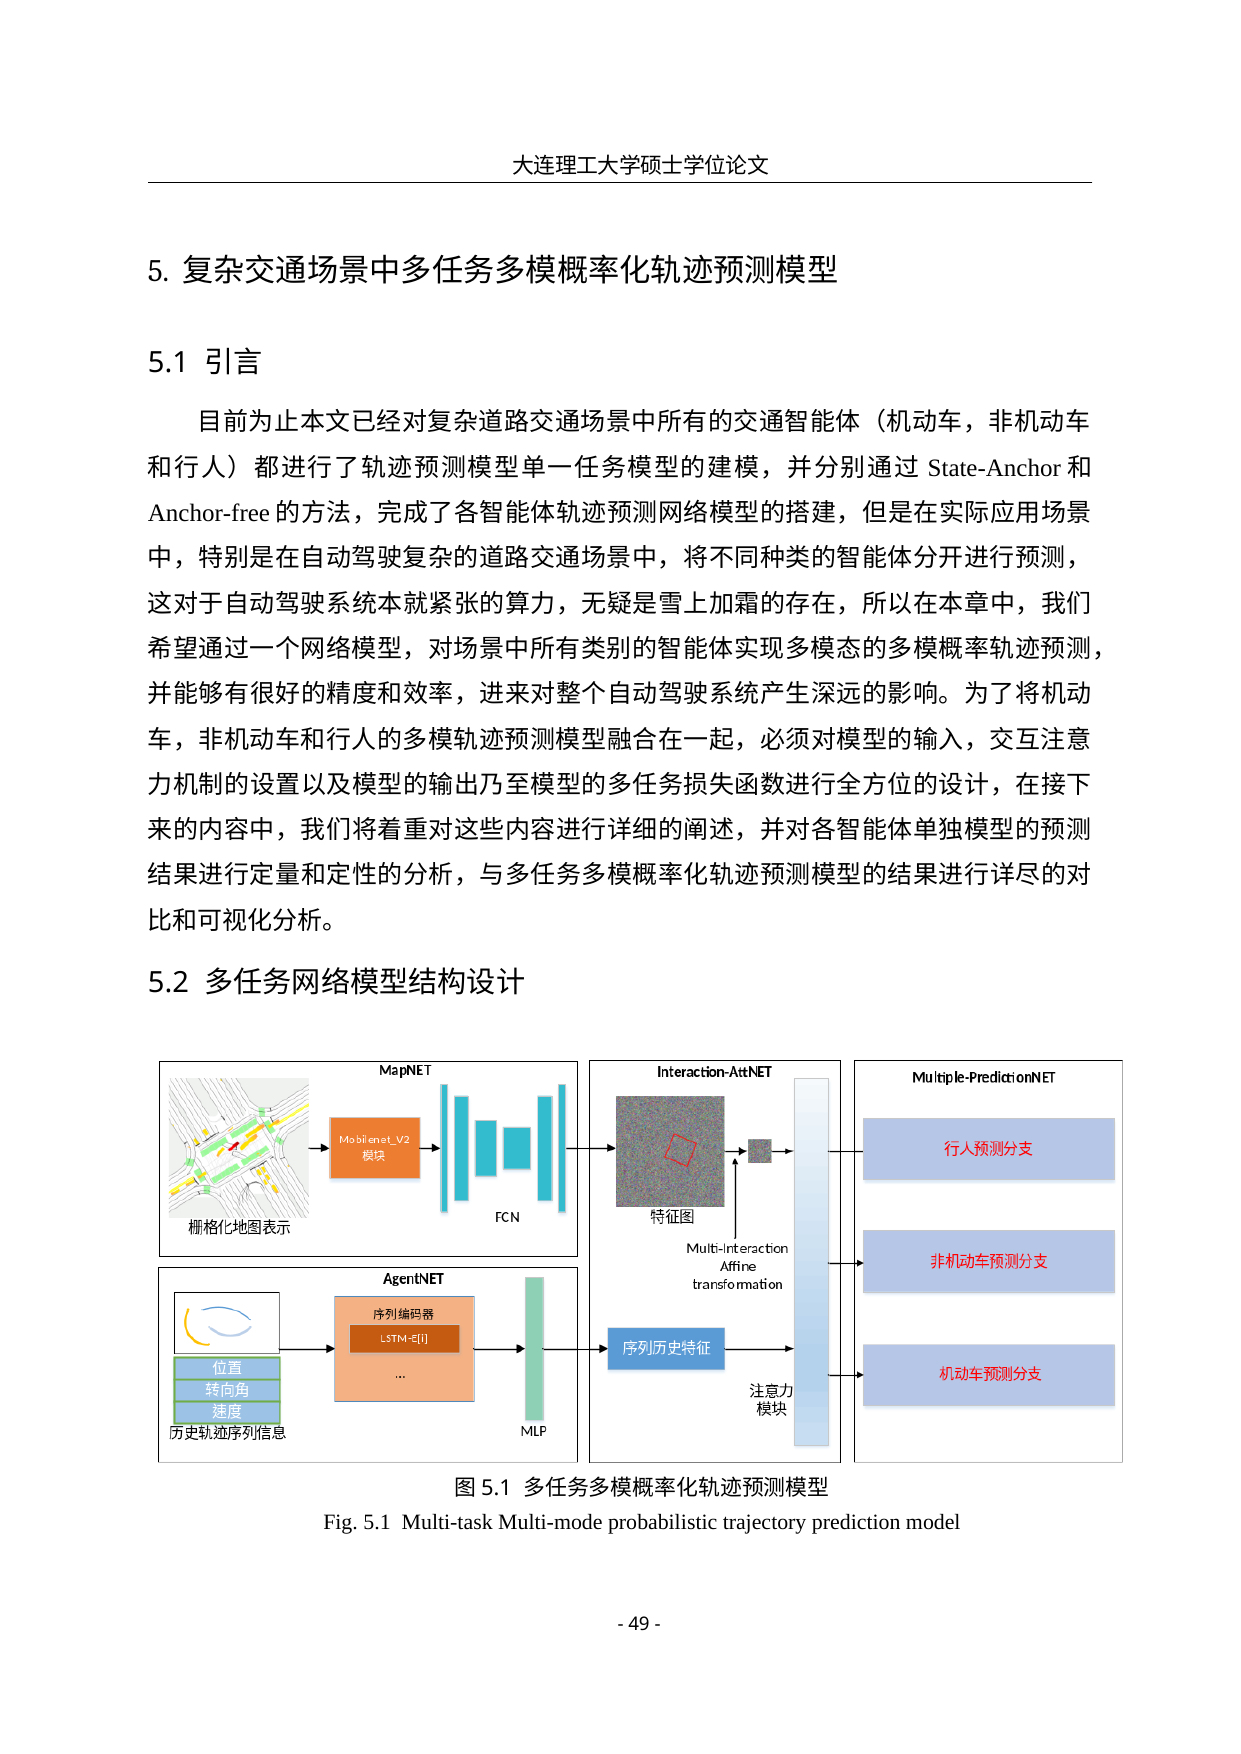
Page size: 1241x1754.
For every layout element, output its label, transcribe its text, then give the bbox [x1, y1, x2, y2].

text Fig. 5.1 Multi-task Multi-mode probabilistic trajectory prediction model [148, 1509, 1092, 1534]
text 目前为止本文已经对复杂道路交通场景中所有的交通智能体（机动车，非机动车和行人）都进行了轨迹预测模型单一任务模型的建模，并分别通过State-Anchor和Anchor-free的方法，完成了各智能体轨迹预测网络模型的搭建，但是在实际应用场景中，特别是在自动驾驶复杂的道路交通场景中，将不同种类的智能体分开进行预测，这对于自动驾驶系统本就紧张的算力，无疑是雪上加霜的存在，所以在本章中，我们希望通过一个网络模型，对场景中所有类别的智能体实现多模态的多模概率轨迹预测，并能够有很好的精度和效率，进来对整个自动驾驶系统产生深远的影响。为了将机动车，非机动车和行人的多模轨迹预测模型融合在一起，必须对模型的输入，交互注意力机制的设置以及模型的输出乃至模型的多任务损失函数进行全方位的设计，在接下来的内容中，我们将着重对这些内容进行详细的阐述，并对各智能体单独模型的预测结果进行定量和定性的分析，与多任务多模概率化轨迹预测模型的结果进行详尽的对比和可视化分析。 [148, 402, 1092, 937]
subtitle 5.2 多任务网络模型结构设计 [148, 958, 1092, 1001]
text 图5.1 多任务多模概率化轨迹预测模型 [148, 1469, 1092, 1501]
subtitle 5.1 引言 [148, 338, 1092, 381]
text 5. 复杂交通场景中多任务多模概率化轨迹预测模型 [148, 246, 1092, 291]
